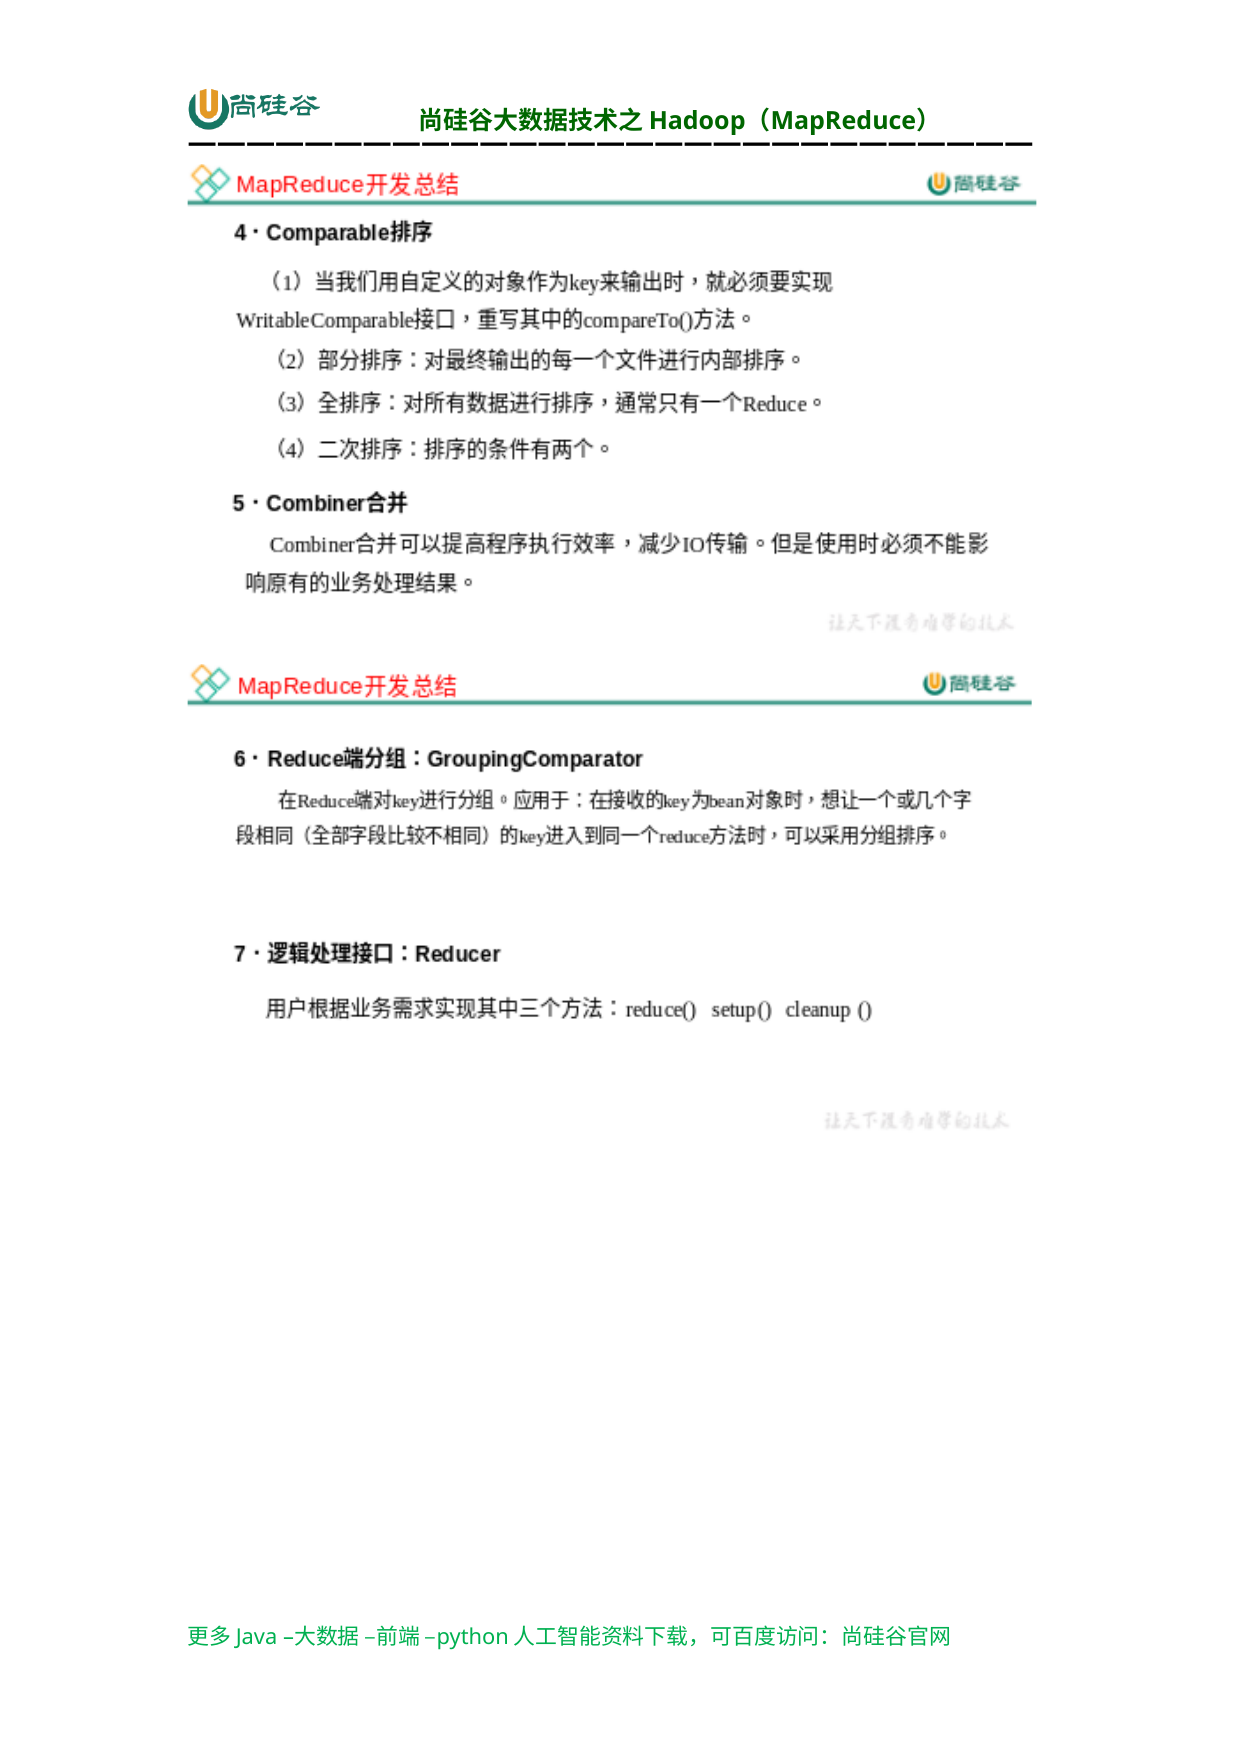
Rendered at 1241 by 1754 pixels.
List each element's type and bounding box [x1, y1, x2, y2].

picture [187, 88, 320, 130]
